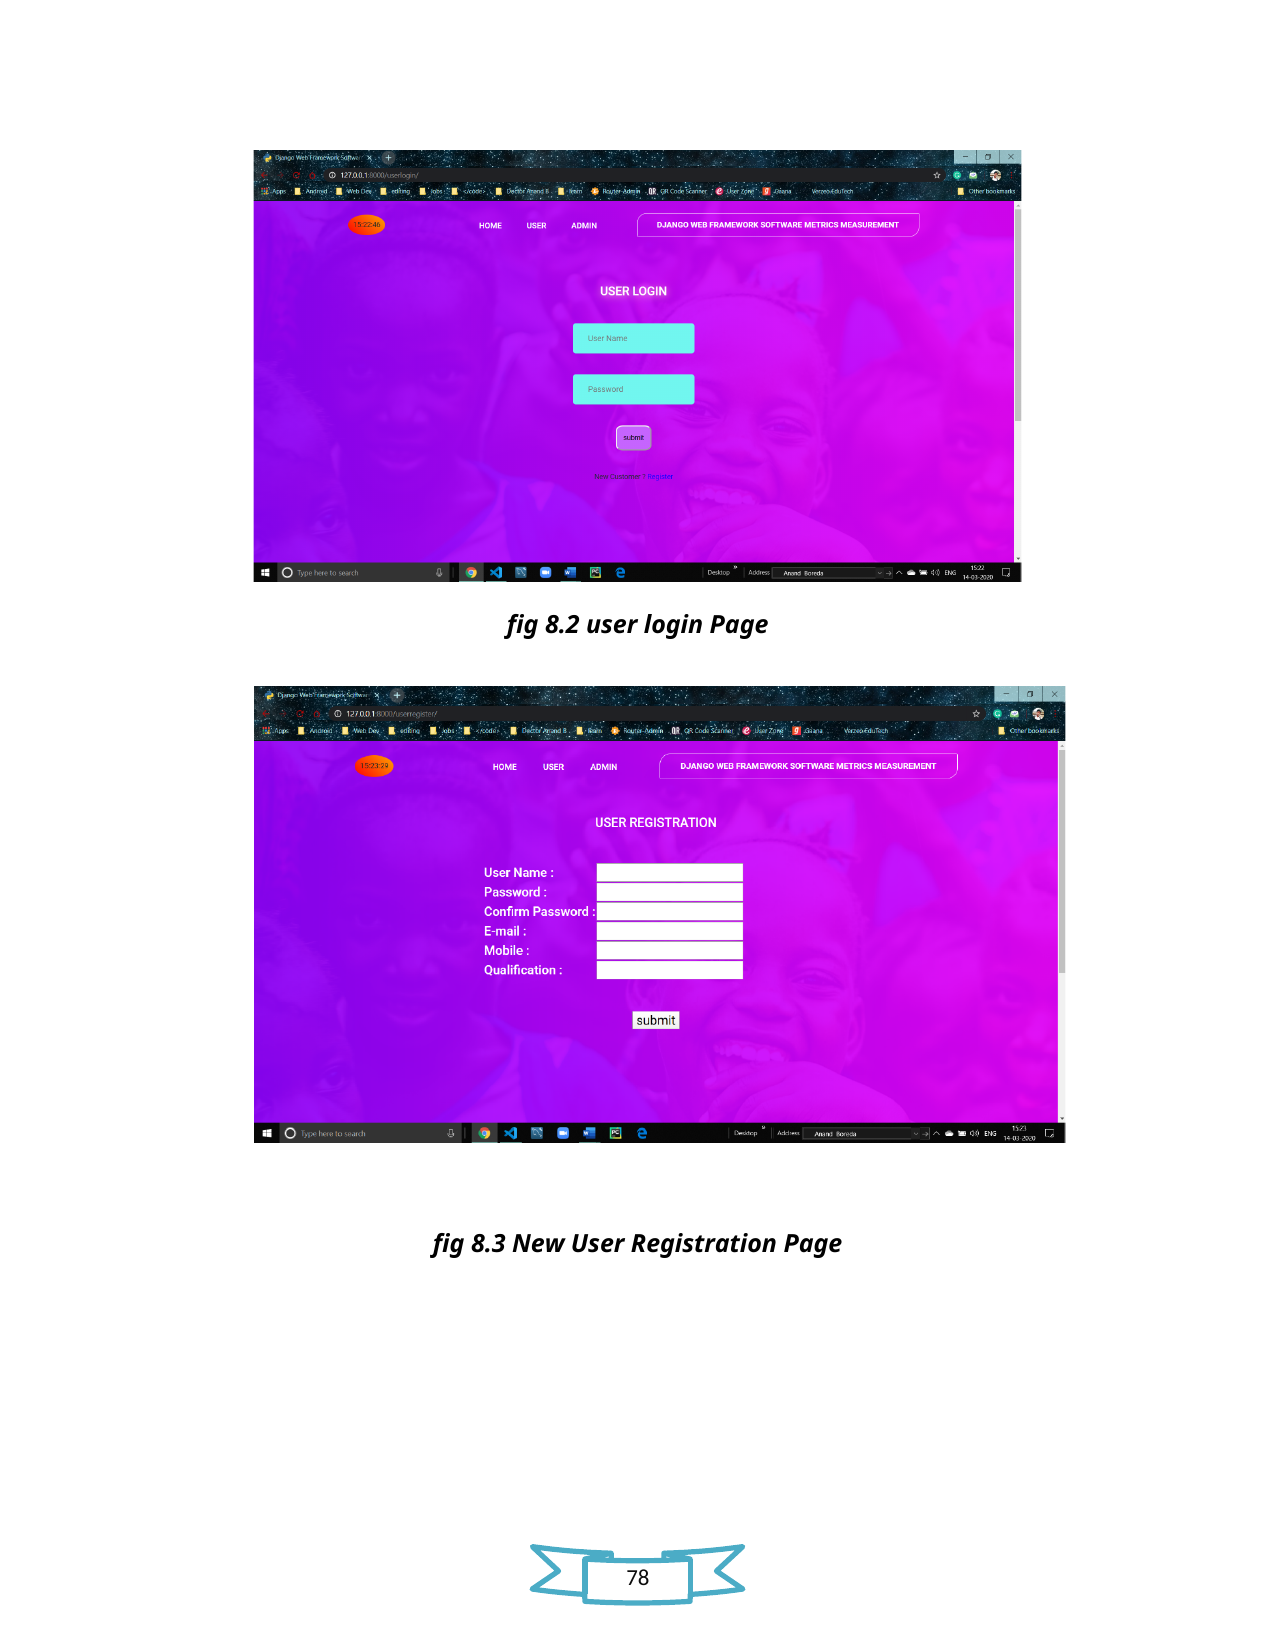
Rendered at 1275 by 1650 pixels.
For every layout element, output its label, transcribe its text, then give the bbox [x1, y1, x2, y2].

picture [253, 150, 1022, 582]
picture [254, 740, 1066, 1143]
text An already existing user who is approved by the admin can login and access database by entering his credentials in this page. For new users, there’s a register button below. [150, 667, 1125, 740]
text fig 8.2 user login Page [150, 607, 1125, 641]
text fig 8.3 New User Registration Page [150, 1226, 1125, 1260]
